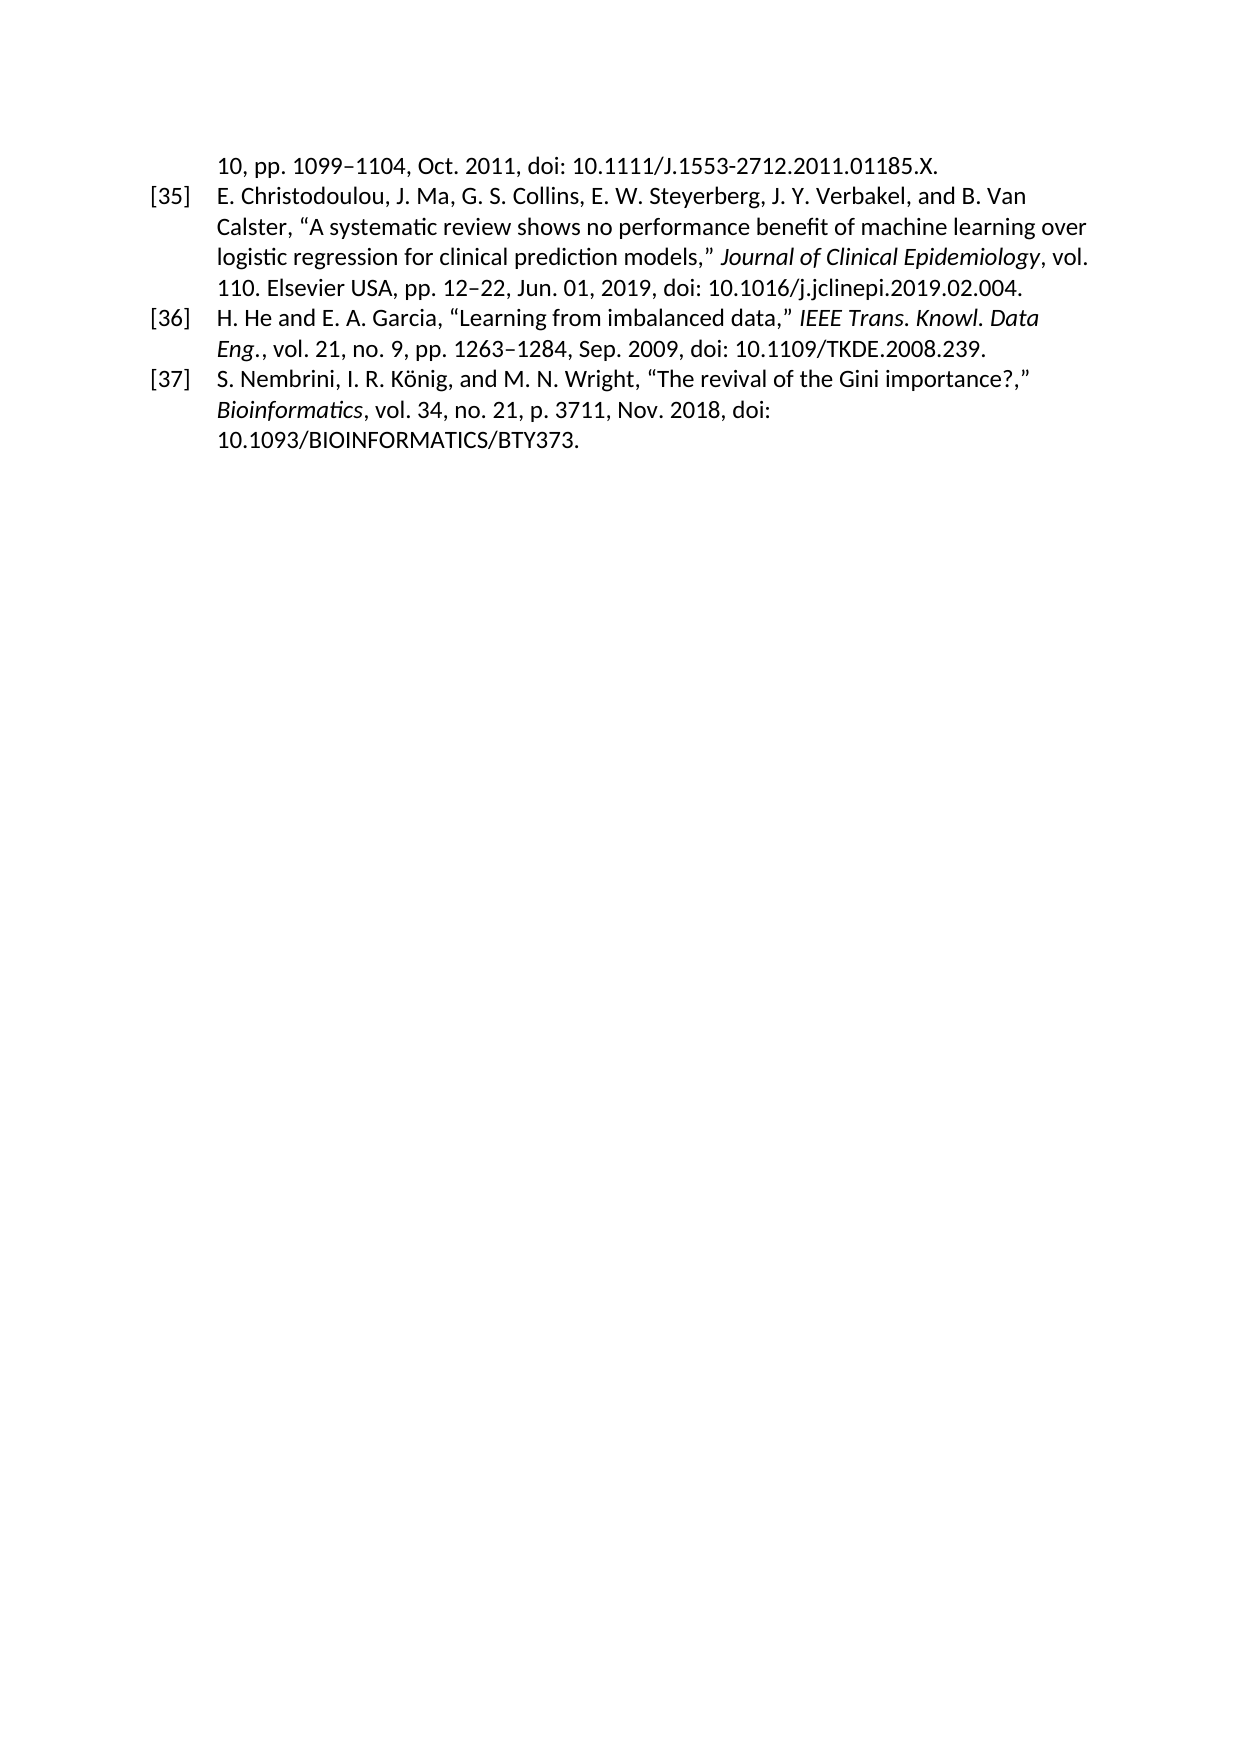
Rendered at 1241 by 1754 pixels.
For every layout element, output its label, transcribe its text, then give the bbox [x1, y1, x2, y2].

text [150, 150, 1090, 181]
text [37] S. Nembrini, I. R. König, and M. N. Wright, “The revival of the Gini importance?,” Bioinformatics, vol. 34, no. 21, p. 3711, Nov. 2018, doi: 10.1093/BIOINFORMATICS/BTY373. [150, 364, 1090, 455]
text [36] H. He and E. A. Garcia, “Learning from imbalanced data,” IEEE Trans. Knowl. Data Eng., vol. 21, no. 9, pp. 1263–1284, Sep. 2009, doi: 10.1109/TKDE.2008.239. [150, 303, 1090, 364]
text [35] E. Christodoulou, J. Ma, G. S. Collins, E. W. Steyerberg, J. Y. Verbakel, and B. Van Calster, “A systematic review shows no performance benefit of machine learning over logistic regression for clinical prediction models,” Journal of Clinical Epidemiology, vol. 110. Elsevier USA, pp. 12–22, Jun. 01, 2019, doi: 10.1016/j.jclinepi.2019.02.004. [150, 181, 1090, 303]
